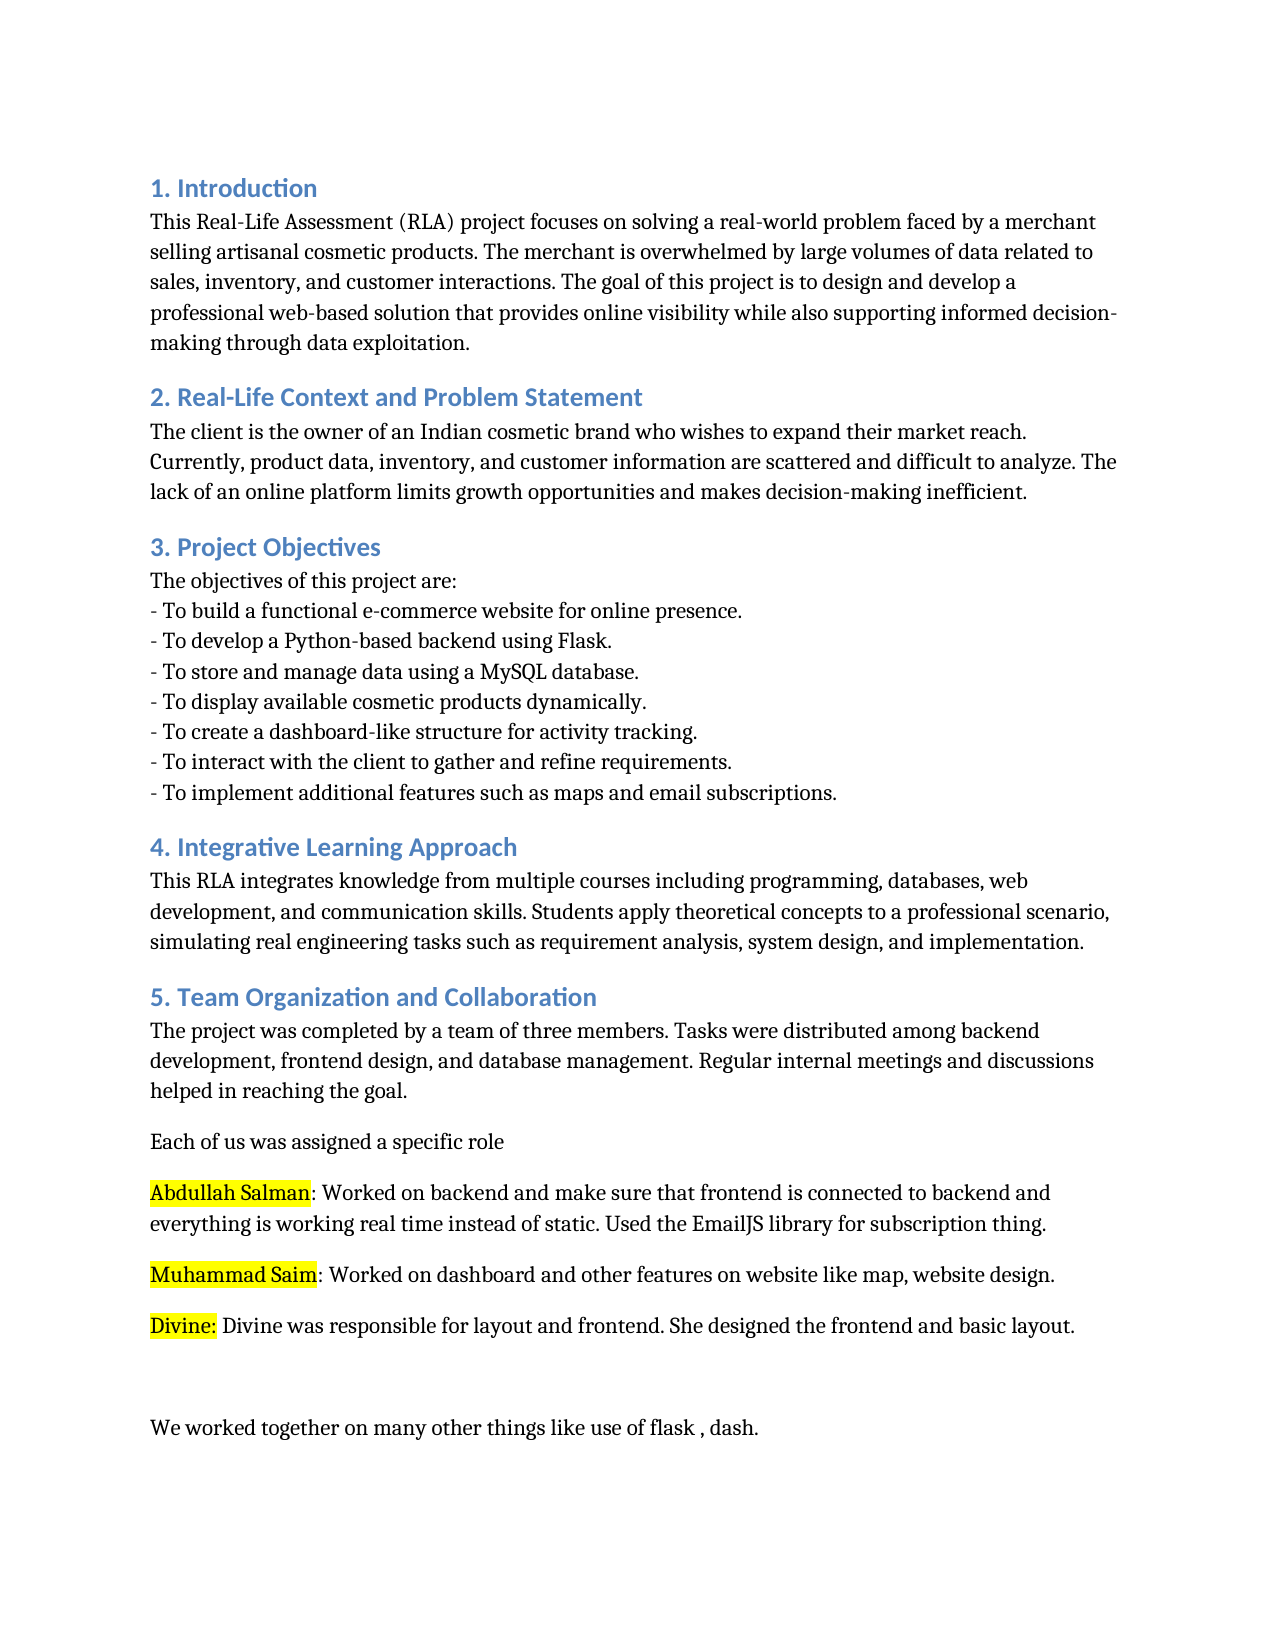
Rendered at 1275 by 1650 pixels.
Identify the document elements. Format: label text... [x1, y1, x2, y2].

text We worked together on many other things like use of flask , dash. [150, 1414, 1125, 1441]
text The objectives of this project are: - To build a functional e-commerce website for online presence. - To develop a Python-based backend using Flask. - To store and manage data using a MySQL database. - To display available cosmetic products dynamically. - To create a dashboard-like structure for activity tracking. - To interact with the client to gather and refine requirements. - To implement additional features such as maps and email subscriptions. [150, 568, 1125, 806]
text Divine: Divine was responsible for layout and frontend. She designed the frontend and basic layout. [150, 1312, 1125, 1339]
subtitle 3. Project Objectives [150, 530, 1125, 563]
subtitle 1. Introduction [150, 171, 1125, 204]
text The client is the owner of an Indian cosmetic brand who wishes to expand their market reach. Currently, product data, inventory, and customer information are scattered and difficult to analyze. The lack of an online platform limits growth opportunities and makes decision-making inefficient. [150, 418, 1125, 505]
subtitle 5. Team Organization and Collaboration [150, 980, 1125, 1013]
text The project was completed by a team of three members. Tasks were distributed among backend development, frontend design, and database management. Regular internal meetings and discussions helped in reaching the goal. [150, 1018, 1125, 1104]
text Muhammad Saim: Worked on dashboard and other features on website like map, website design. [317, 1261, 1125, 1288]
subtitle 4. Integrative Learning Approach [150, 830, 1125, 863]
text This Real-Life Assessment (RLA) project focuses on solving a real-world problem faced by a merchant selling artisanal cosmetic products. The merchant is overwhelmed by large volumes of data related to sales, inventory, and customer interactions. The goal of this project is to design and develop a professional web-based solution that provides online visibility while also supporting informed decision-making through data exploitation. [150, 209, 1125, 356]
text This RLA integrates knowledge from multiple courses including programming, databases, web development, and communication skills. Students apply theoretical concepts to a professional scenario, simulating real engineering tasks such as requirement analysis, system design, and implementation. [150, 868, 1125, 955]
subtitle 2. Real-Life Context and Problem Statement [150, 381, 1125, 414]
text Abdullah Salman: Worked on backend and make sure that frontend is connected to backend and everything is working real time instead of static. Used the EmailJS library for subscription thing. [150, 1180, 1125, 1237]
text Each of us was assigned a specific role [150, 1129, 1125, 1156]
